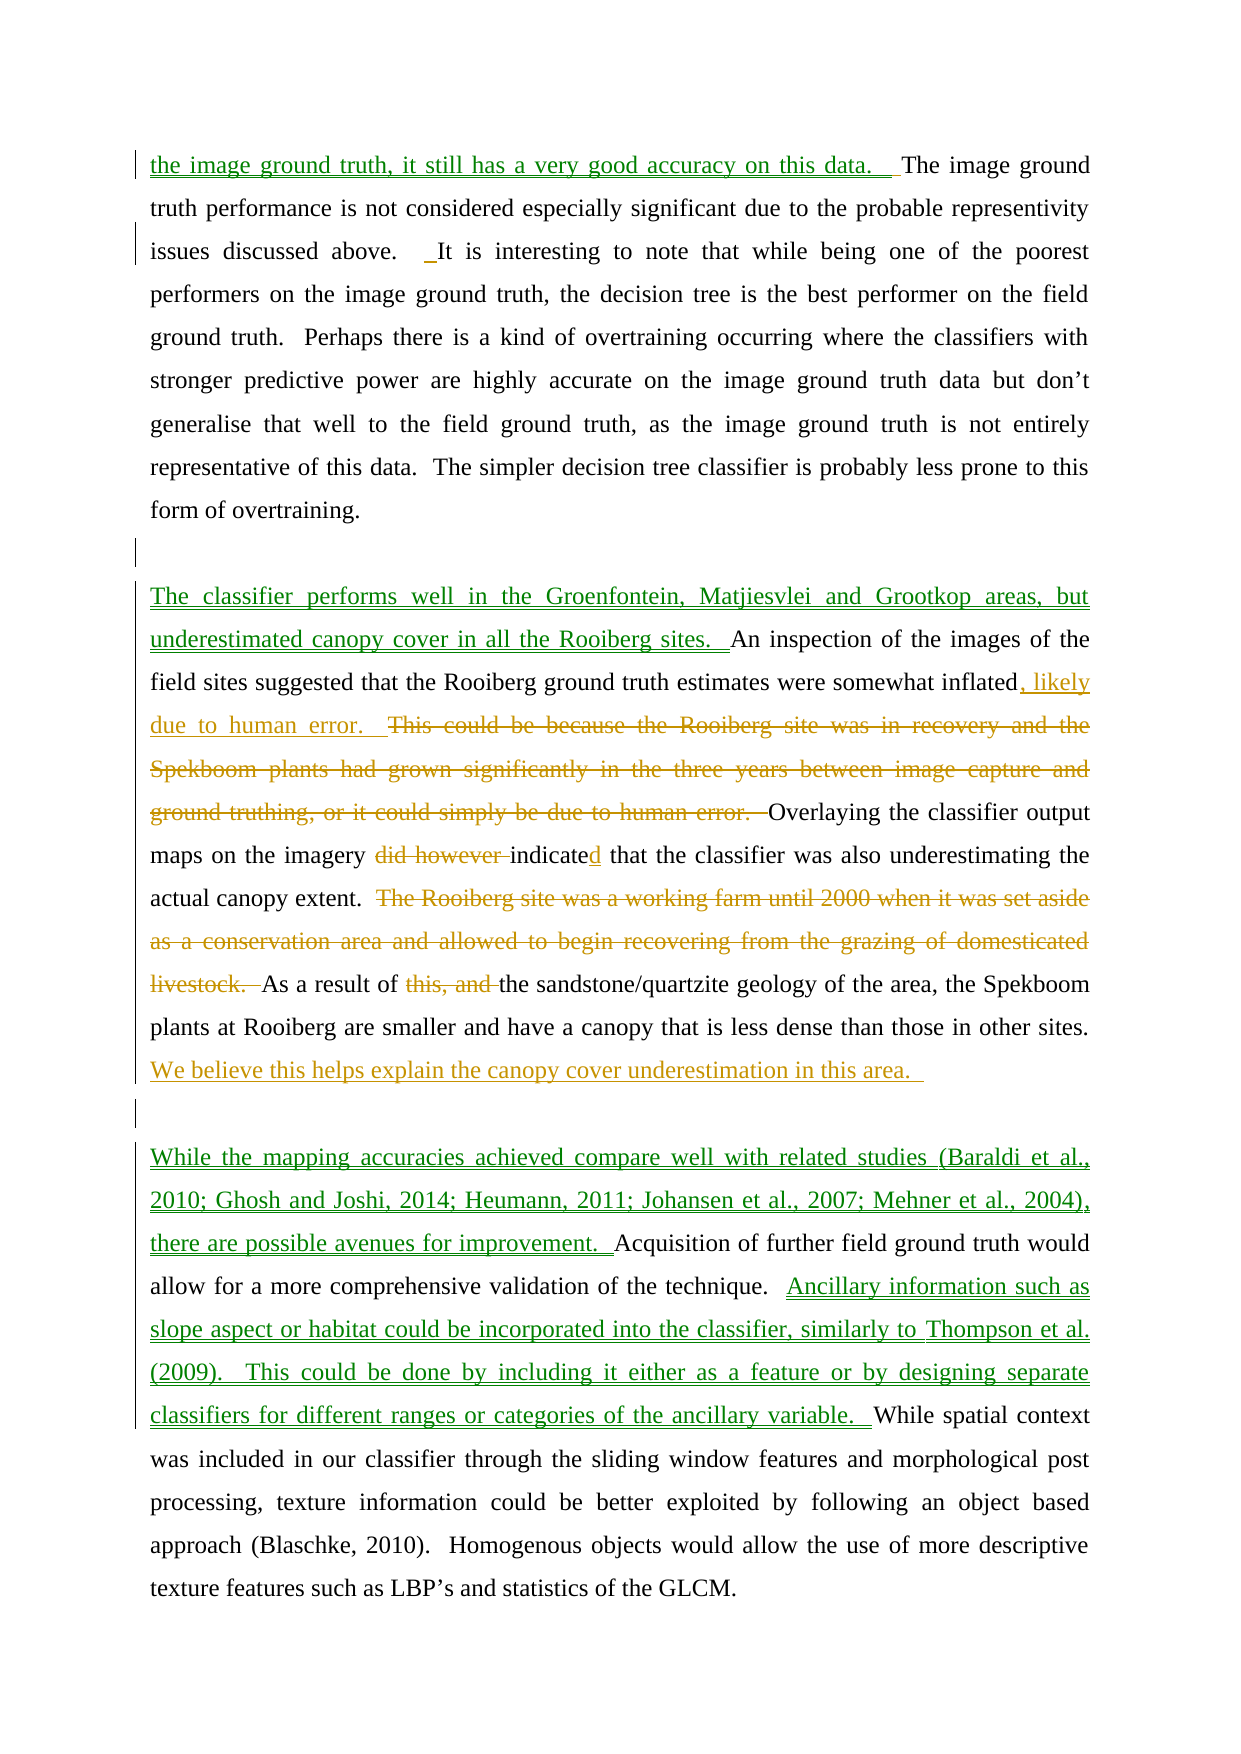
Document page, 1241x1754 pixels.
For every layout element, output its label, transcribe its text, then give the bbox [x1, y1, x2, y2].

text An inspection of the images of the field sites suggested that the Rooiberg ground truth estimates were somewhat inflatedOverlaying the classifier output maps on the imagery indicate that the classifier was also underestimating the actual canopy extent. As a result of the sandstone/quartzite geology of the area, the Spekboom plants at Rooiberg are smaller and have a canopy that is less dense than those in other sites. [150, 771, 1090, 1084]
text An inspection of the images of the field sites suggested that the Rooiberg ground truth estimates were somewhat inflatedOverlaying the classifier output maps on the imagery indicate that the classifier was also underestimating the actual canopy extent. As a result of the sandstone/quartzite geology of the area, the Spekboom plants at Rooiberg are smaller and have a canopy that is less dense than those in other sites. [150, 610, 1090, 769]
